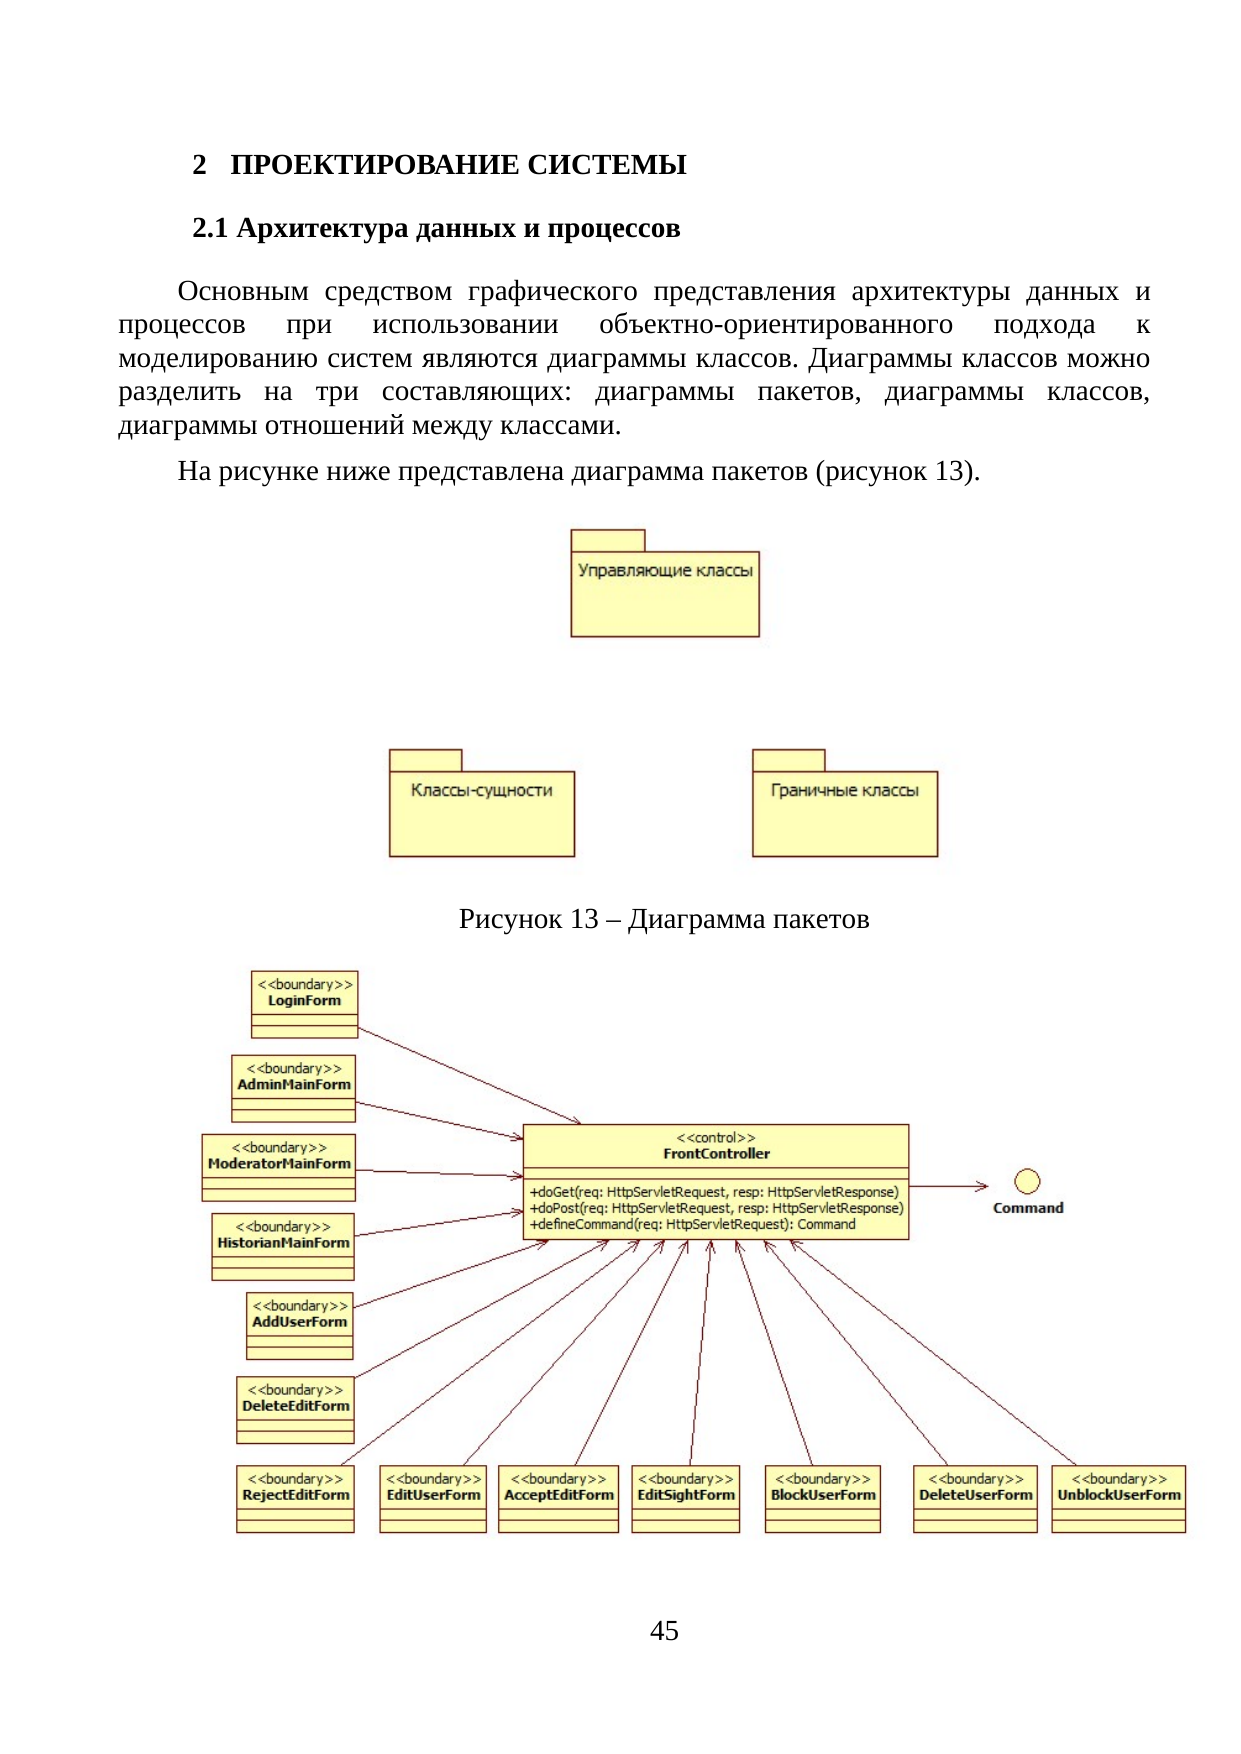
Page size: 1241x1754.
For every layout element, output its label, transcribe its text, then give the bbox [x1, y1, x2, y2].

subtitle Архитектура данных и процессов [118, 210, 1152, 243]
picture [358, 499, 970, 889]
picture [177, 946, 1211, 1558]
subtitle ПРОЕКТИРОВАНИЕ СИСТЕМЫ [118, 147, 1152, 181]
text На рисунке ниже представлена диаграмма пакетов (рисунок 13). [118, 453, 1152, 487]
text Основным средством графического представления архитектуры данных и процессов при использовании объектно-ориентированного подхода к моделированию систем являются диаграммы классов. Диаграммы классов можно разделить на три составляющих: диаграммы пакетов, диаграммы классов, диаграммы отношений между классами. [118, 273, 1152, 441]
text Рисунок 13 – Диаграмма пакетов [118, 901, 1152, 934]
